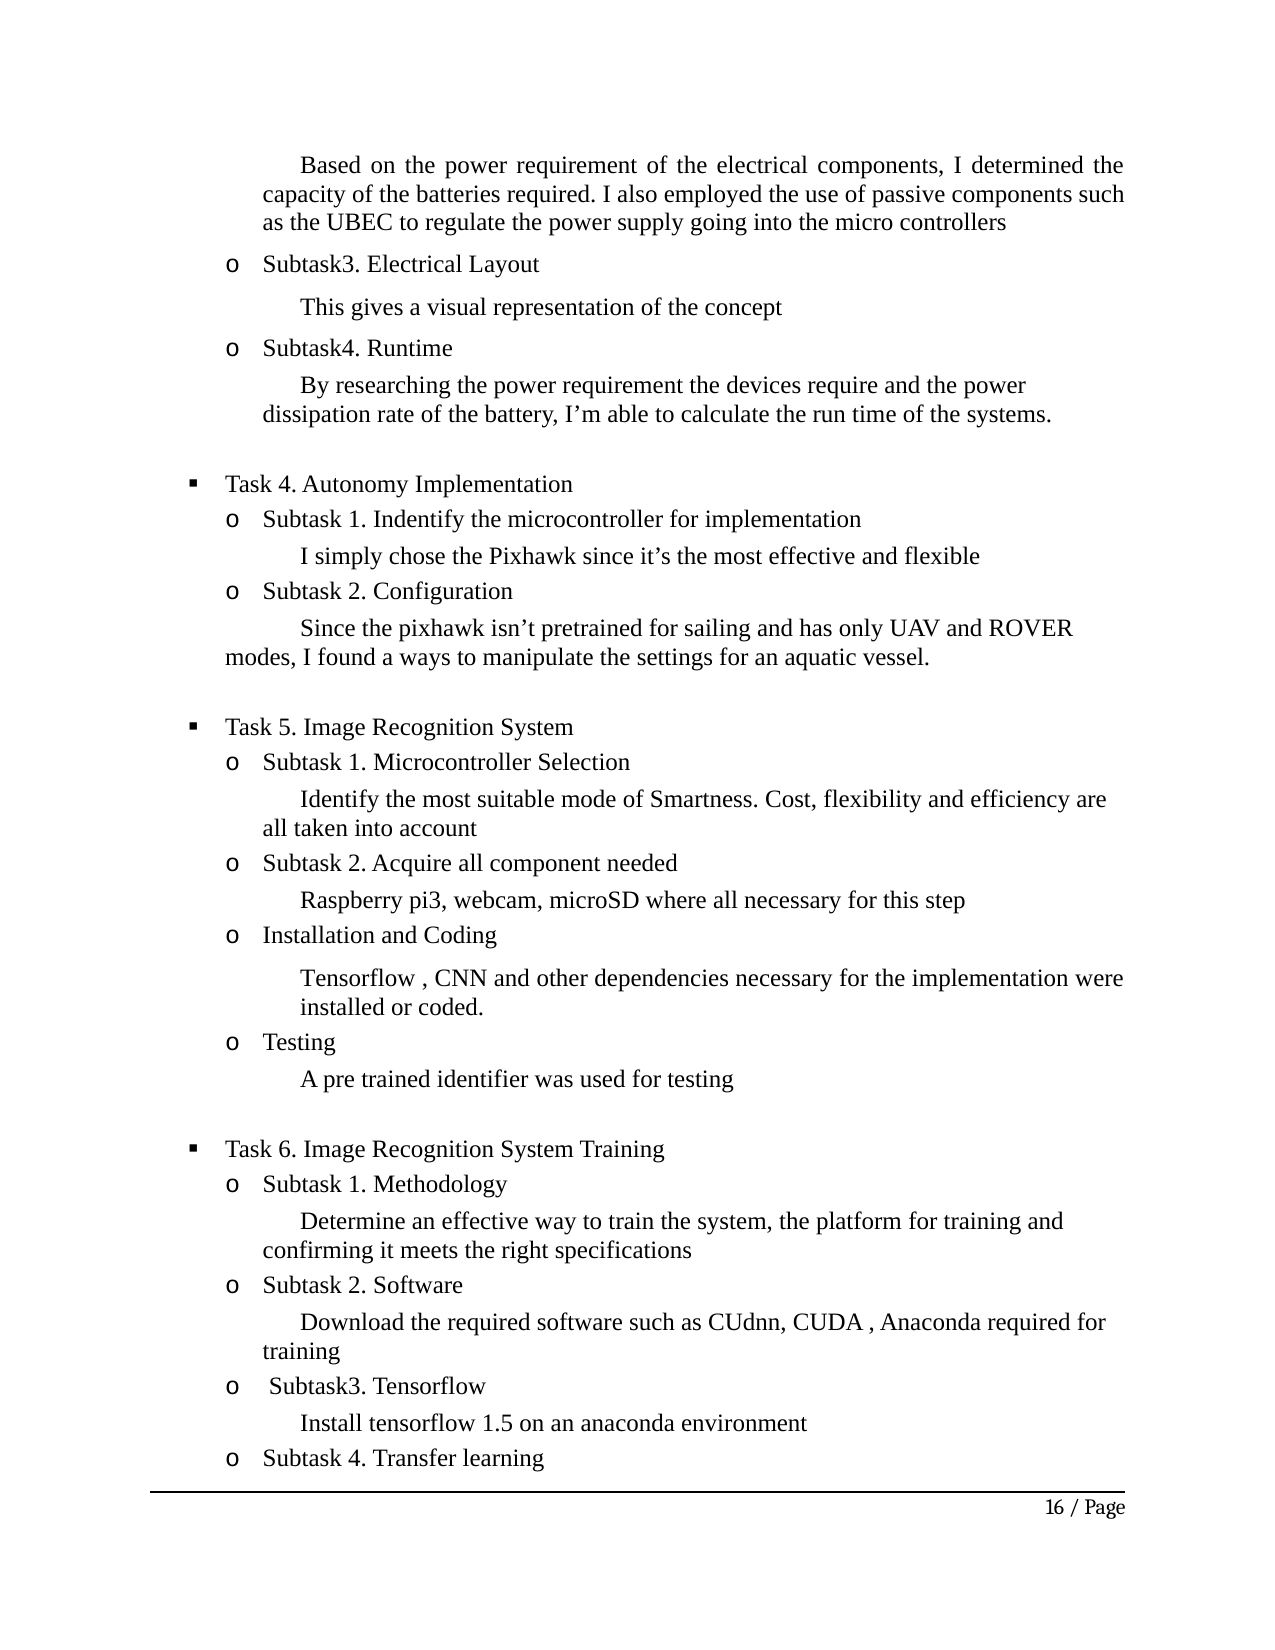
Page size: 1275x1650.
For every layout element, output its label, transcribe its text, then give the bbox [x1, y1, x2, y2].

list Subtask 2. Configuration [225, 576, 1125, 607]
list Testing [225, 1027, 1125, 1058]
list Subtask4. Runtime [225, 333, 1125, 364]
text Identify the most suitable mode of Smartness. Cost, flexibility and efficiency are all taken into account [262, 784, 1125, 842]
list Subtask 4. Transfer learning [225, 1443, 1125, 1474]
text Raspberry pi3, webcam, microSD where all necessary for this step [262, 885, 1125, 914]
list Subtask 1. Methodology [225, 1169, 1125, 1200]
list Based on the power requirement of the electrical components, I determined the capacity of the batteries required. I also employed the use of passive components such as the UBEC to regulate the power supply going into the micro controllers [262, 150, 1125, 236]
text Download the required software such as CUdnn, CUDA , Anaconda required for training [262, 1307, 1125, 1364]
text Since the pixhawk isn’t pretrained for sailing and has only UAV and ROVER modes, I found a ways to manipulate the settings for an aquatic vessel. [225, 613, 1125, 671]
list Tensorflow , CNN and other dependencies necessary for the implementation were installed or coded. [300, 963, 1125, 1021]
list Task 6. Image Recognition System Training [187, 1134, 1125, 1163]
list This gives a visual representation of the concept [300, 292, 1125, 321]
list Subtask3. Electrical Layout [225, 249, 1125, 279]
list Subtask3. Tensorflow [225, 1371, 1125, 1402]
list Subtask 1. Indentify the microcontroller for implementation [225, 504, 1125, 535]
text By researching the power requirement the devices require and the power dissipation rate of the battery, I’m able to calculate the run time of the systems. [262, 370, 1125, 428]
list Subtask 2. Software [225, 1270, 1125, 1301]
list Task 5. Image Recognition System [187, 712, 1125, 741]
text Determine an effective way to train the system, the platform for training and confirming it meets the right specifications [262, 1206, 1125, 1264]
list Installation and Coding [225, 920, 1125, 951]
list Task 4. Autonomy Implementation [187, 469, 1125, 498]
text I simply chose the Pixhawk since it’s the most effective and flexible [225, 541, 1125, 570]
text Install tensorflow 1.5 on an anaconda environment [262, 1408, 1125, 1437]
list Subtask 1. Microcontroller Selection [225, 747, 1125, 778]
list Subtask 2. Acquire all component needed [225, 848, 1125, 879]
text A pre trained identifier was used for testing [262, 1064, 1125, 1093]
